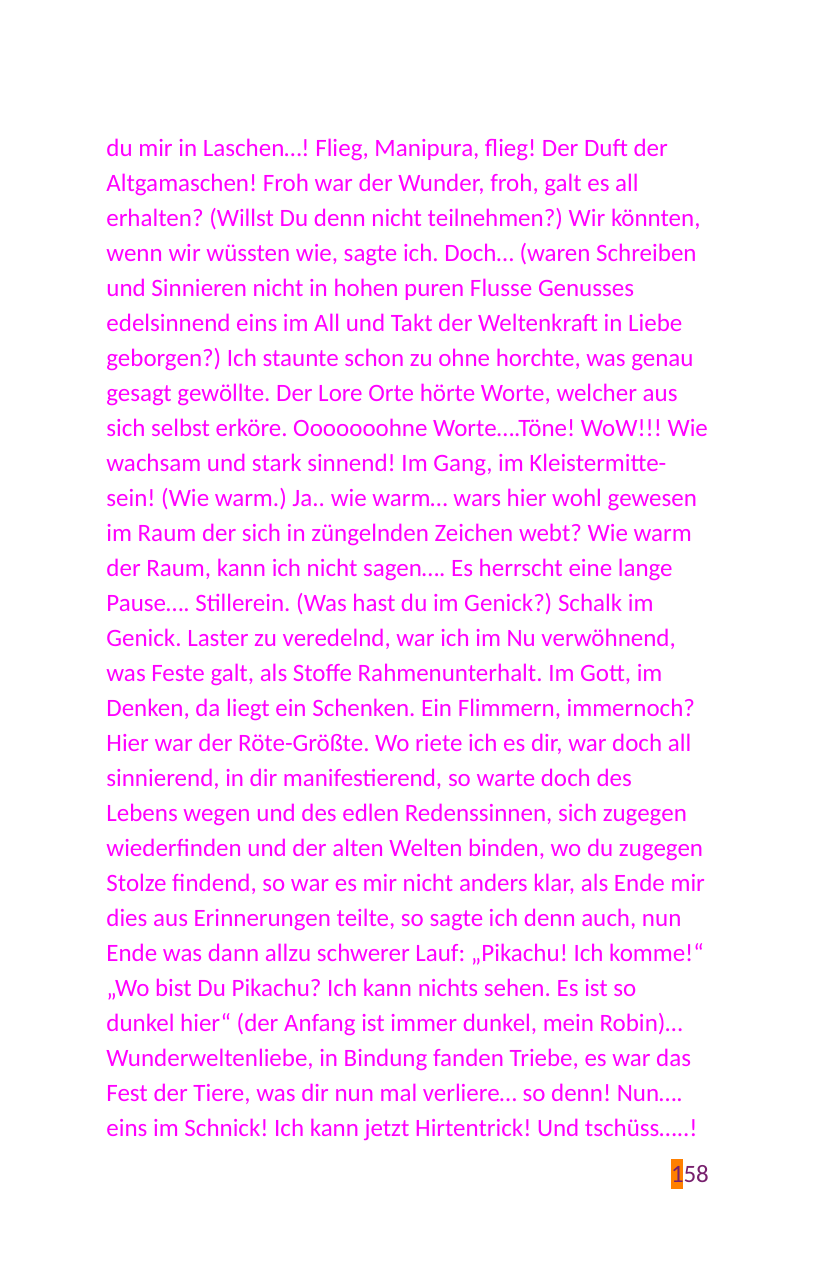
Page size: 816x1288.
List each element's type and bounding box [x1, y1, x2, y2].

text [106, 132, 709, 1142]
